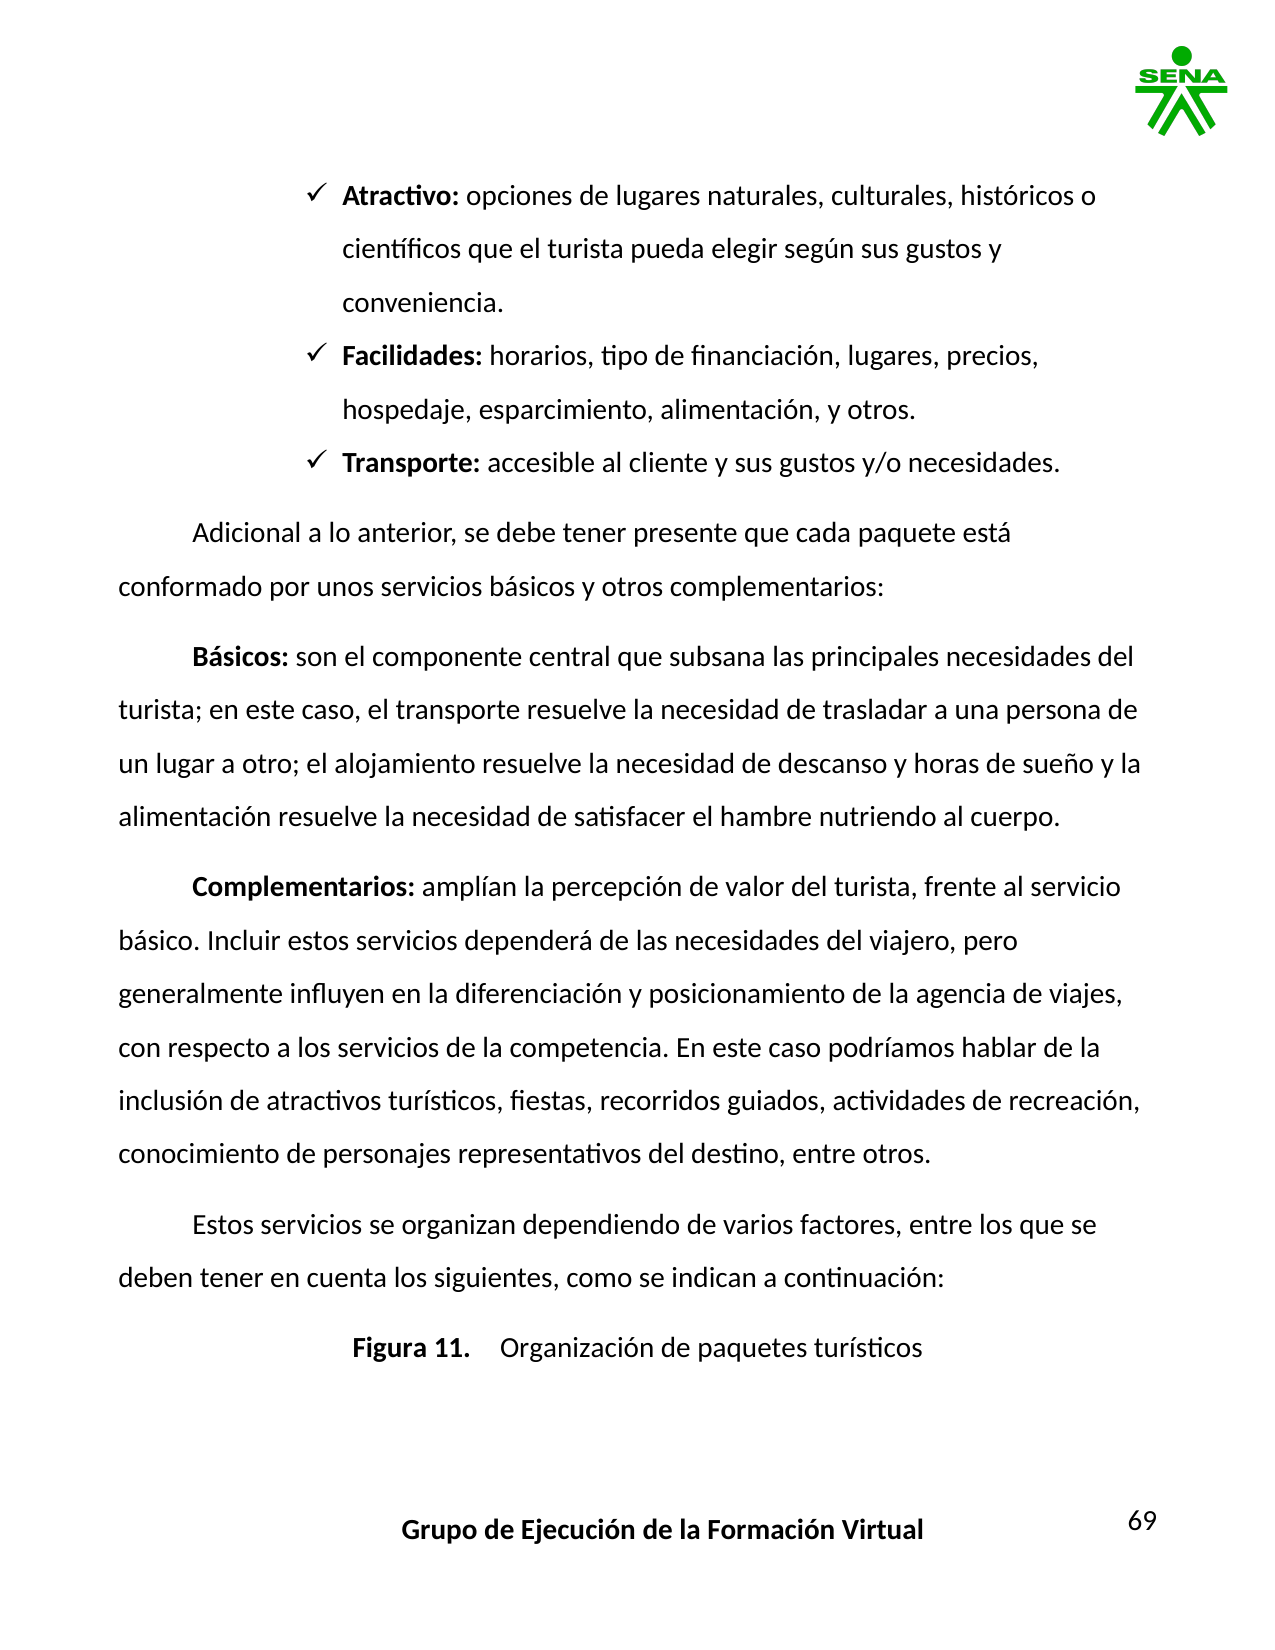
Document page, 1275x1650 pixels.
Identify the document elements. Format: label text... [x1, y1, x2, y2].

list Facilidades: horarios, tipo de financiación, lugares, precios, hospedaje, esparcimiento, alimentación, y otros. [304, 337, 1157, 427]
picture [1135, 46, 1228, 136]
list Atractivo: opciones de lugares naturales, culturales, históricos o científicos que el turista pueda elegir según sus gustos y conveniencia. [304, 177, 1157, 320]
text Adicional a lo anterior, se debe tener presente que cada paquete está conformado por unos servicios básicos y otros complementarios: [118, 514, 1157, 603]
text Organización de paquetes turísticos [118, 1329, 1157, 1365]
text Complementarios: amplían la percepción de valor del turista, frente al servicio básico. Incluir estos servicios dependerá de las necesidades del viajero, pero generalmente influyen en la diferenciación y posicionamiento de la agencia de viajes, con respecto a los servicios de la competencia. En este caso podríamos hablar de la inclusión de atractivos turísticos, fiestas, recorridos guiados, actividades de recreación, conocimiento de personajes representativos del destino, entre otros. [118, 868, 1157, 1171]
text Estos servicios se organizan dependiendo de varios factores, entre los que se deben tener en cuenta los siguientes, como se indican a continuación: [118, 1206, 1157, 1295]
text Básicos: son el componente central que subsana las principales necesidades del turista; en este caso, el transporte resuelve la necesidad de trasladar a una persona de un lugar a otro; el alojamiento resuelve la necesidad de descanso y horas de sueño y la alimentación resuelve la necesidad de satisfacer el hambre nutriendo al cuerpo. [118, 638, 1157, 834]
list Transporte: accesible al cliente y sus gustos y/o necesidades. [304, 444, 1157, 480]
